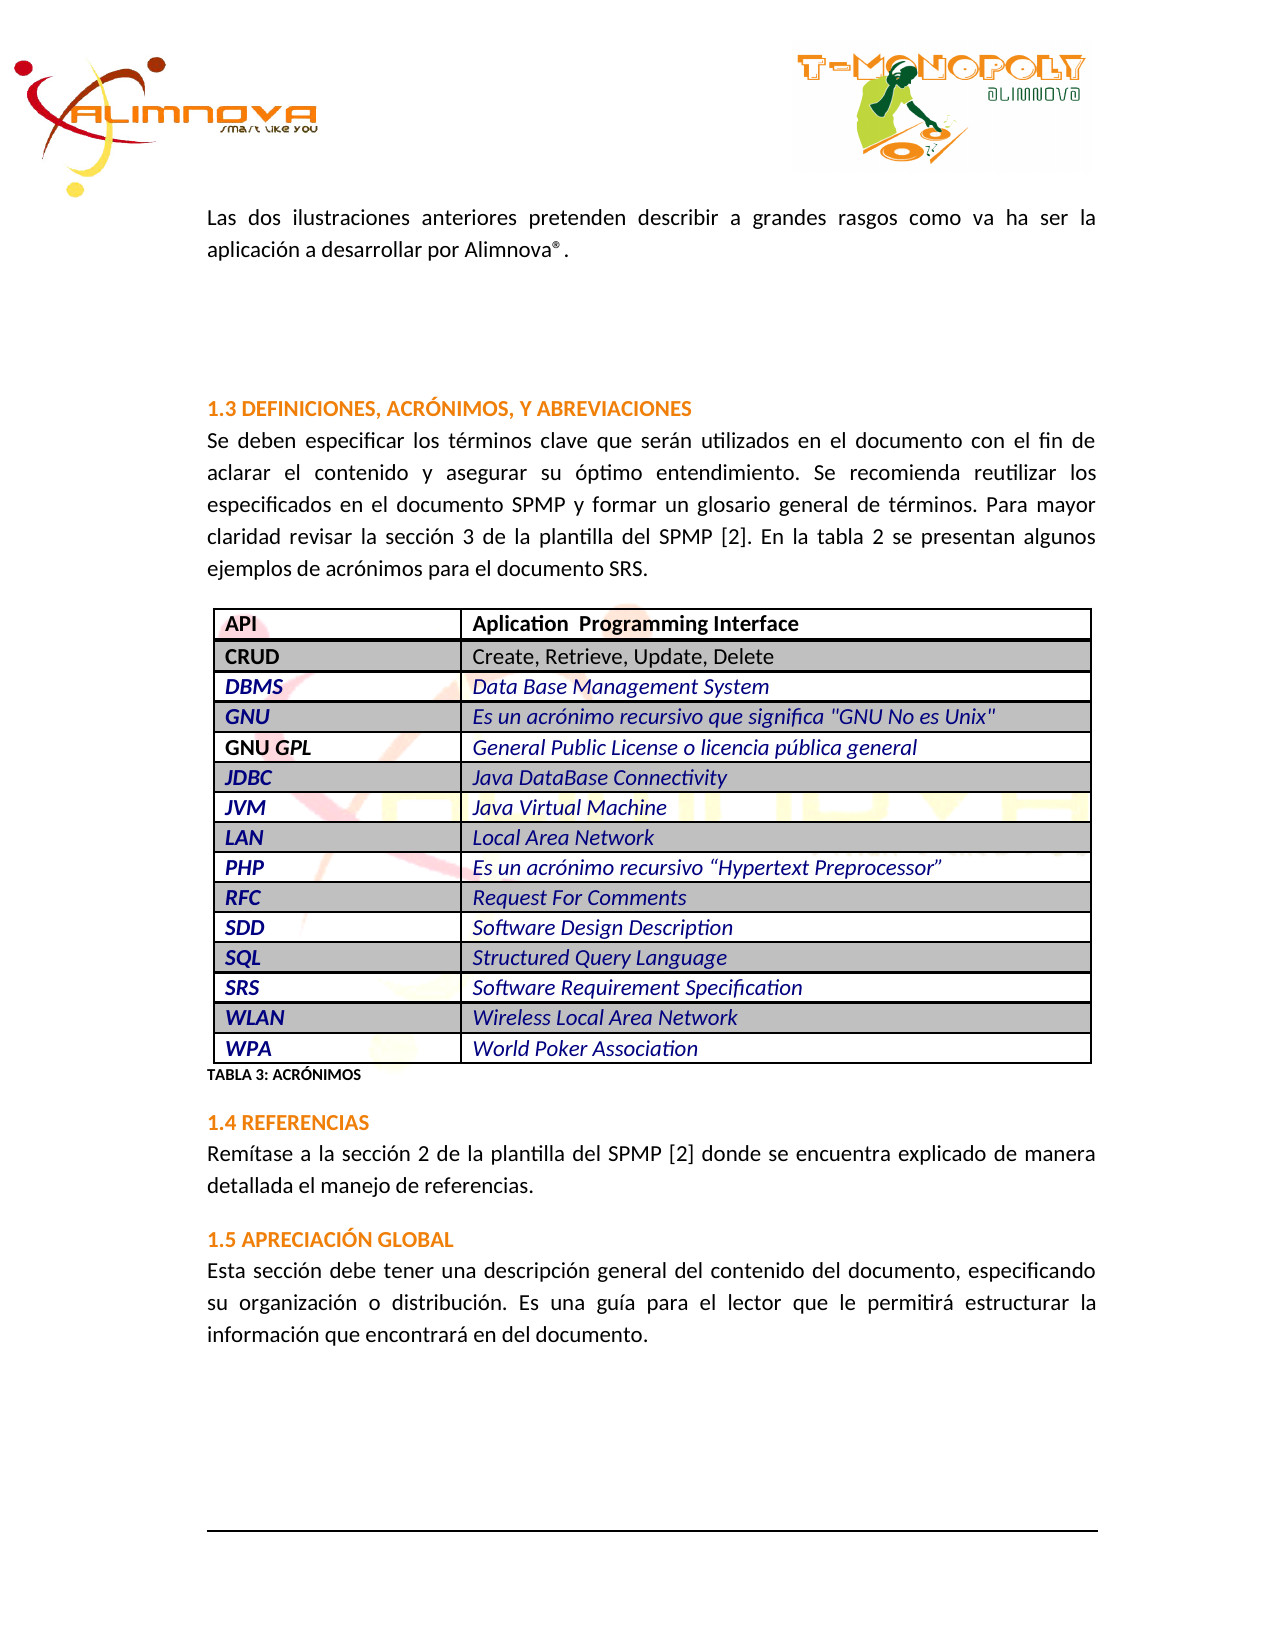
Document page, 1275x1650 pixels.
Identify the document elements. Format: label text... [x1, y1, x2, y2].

table_cell SRS [215, 974, 460, 1001]
table_cell Java DataBase Connectivity [462, 763, 1090, 791]
subtitle 1.3 DEFINICIONES, ACRÓNIMOS, Y ABREVIACIONES [207, 394, 1098, 422]
subtitle 1.4 REFERENCIAS [207, 1108, 1098, 1136]
text Se deben especificar los términos clave que serán utilizados en el documento con el fin de aclarar el contenido y asegurar su óptimo entendimiento. Se recomienda reutilizar los especificados en el documento SPMP y formar un glosario general de términos. Para mayor claridad revisar la sección 3 de la plantilla del SPMP [2]. En la tabla 2 se presentan algunos ejemplos de acrónimos para el documento SRS. [207, 426, 1098, 582]
table_cell General Public License o licencia pública general [462, 733, 1090, 761]
table_cell Software Requirement Specification [462, 974, 1090, 1001]
table_cell GNU GPL [215, 733, 460, 761]
table_cell JDBC [215, 763, 460, 791]
text Remítase a la sección 2 de la plantilla del SPMP [2] donde se encuentra explicado de manera detallada el manejo de referencias. [207, 1139, 1098, 1200]
table_cell GNU [215, 703, 460, 731]
table_cell LAN [215, 823, 460, 851]
table_cell Structured Query Language [462, 943, 1090, 971]
table_cell Data Base Management System [462, 673, 1090, 700]
table_cell Wireless Local Area Network [462, 1004, 1090, 1032]
table_cell JVM [215, 793, 460, 821]
table_cell CRUD [215, 642, 460, 670]
table_cell SDD [215, 913, 460, 941]
table_cell SQL [215, 943, 460, 971]
table_cell DBMS [215, 673, 460, 700]
table_header API [215, 610, 460, 638]
table_cell Local Area Network [462, 823, 1090, 851]
table_cell PHP [215, 853, 460, 881]
table_cell Java Virtual Machine [462, 793, 1090, 821]
table_cell Create, Retrieve, Update, Delete [462, 642, 1090, 670]
table_cell WLAN [215, 1004, 460, 1032]
text Las dos ilustraciones anteriores pretenden describir a grandes rasgos como va ha ser la aplicación a desarrollar por Alimnova®. [207, 177, 1098, 263]
table_cell Es un acrónimo recursivo que significa "GNU No es Unix" [462, 703, 1090, 731]
table_cell WPA [215, 1034, 460, 1062]
table_cell Request For Comments [462, 883, 1090, 911]
table_header Aplication Programming Interface [462, 610, 1090, 638]
picture [10, 55, 319, 199]
picture [792, 40, 1093, 173]
text Esta sección debe tener una descripción general del contenido del documento, especificando su organización o distribución. Es una guía para el lector que le permitirá estructurar la información que encontrará en del documento. [207, 1256, 1098, 1349]
subtitle 1.5 APRECIACIÓN GLOBAL [207, 1225, 1098, 1253]
table_cell RFC [215, 883, 460, 911]
table_cell Es un acrónimo recursivo “Hypertext Preprocessor” [462, 853, 1090, 881]
table_cell World Poker Association [462, 1034, 1090, 1062]
table_cell Software Design Description [462, 913, 1090, 941]
